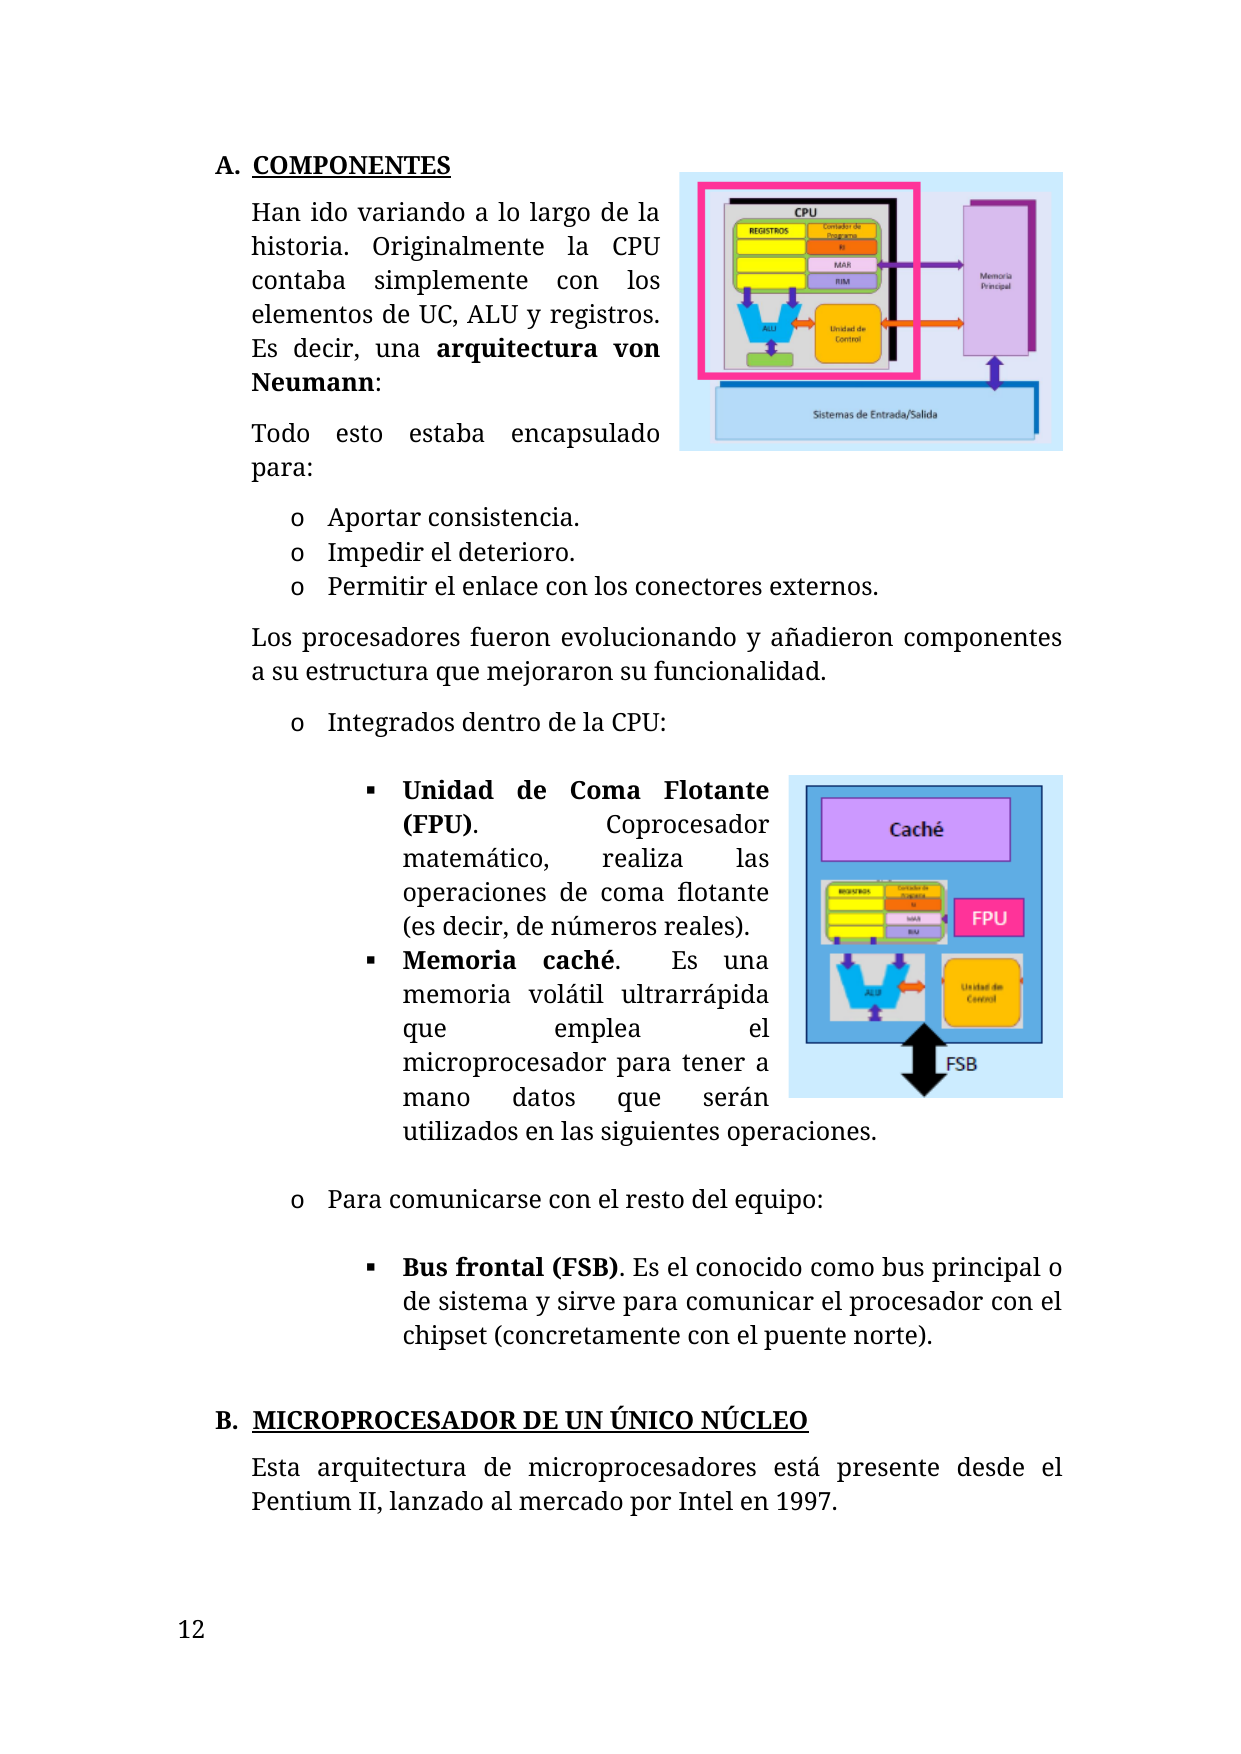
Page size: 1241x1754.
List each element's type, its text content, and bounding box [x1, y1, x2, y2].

text Esta arquitectura de microprocesadores está presente desde el Pentium II, lanzado al mercado por Intel en 1997. [251, 1449, 1063, 1517]
list Para comunicarse con el resto del equipo: [290, 1181, 1063, 1216]
list Aportar consistencia. [290, 500, 1063, 534]
list Unidad de Coma Flotante (FPU). Coprocesador matemático, realiza las operaciones de coma flotante (es decir, de números reales). [365, 773, 1063, 943]
text Todo esto estaba encapsulado para: [251, 415, 1063, 483]
subtitle COMPONENTES [215, 148, 1063, 182]
subtitle MICROPROCESADOR DE UN ÚNICO NÚCLEO [215, 1403, 1063, 1437]
list Integrados dentro de la CPU: [290, 704, 1063, 738]
list Permitir el enlace con los conectores externos. [290, 568, 1063, 603]
list Impedir el deterioro. [290, 534, 1063, 568]
text Han ido variando a lo largo de la historia. Originalmente la CPU contaba simplemente con los elementos de UC, ALU y registros. Es decir, una arquitectura von Neumann: [251, 194, 679, 398]
picture [679, 172, 1063, 451]
picture [788, 775, 1063, 1098]
list Bus frontal (FSB). Es el conocido como bus principal o de sistema y sirve para comunicar el procesador con el chipset (concretamente con el puente norte). [365, 1250, 1063, 1352]
text Los procesadores fueron evolucionando y añadieron componentes a su estructura que mejoraron su funcionalidad. [251, 619, 1063, 688]
list Memoria caché. Es una memoria volátil ultrarrápida que emplea el microprocesador para tener a mano datos que serán utilizados en las siguientes operaciones. [365, 943, 1063, 1147]
